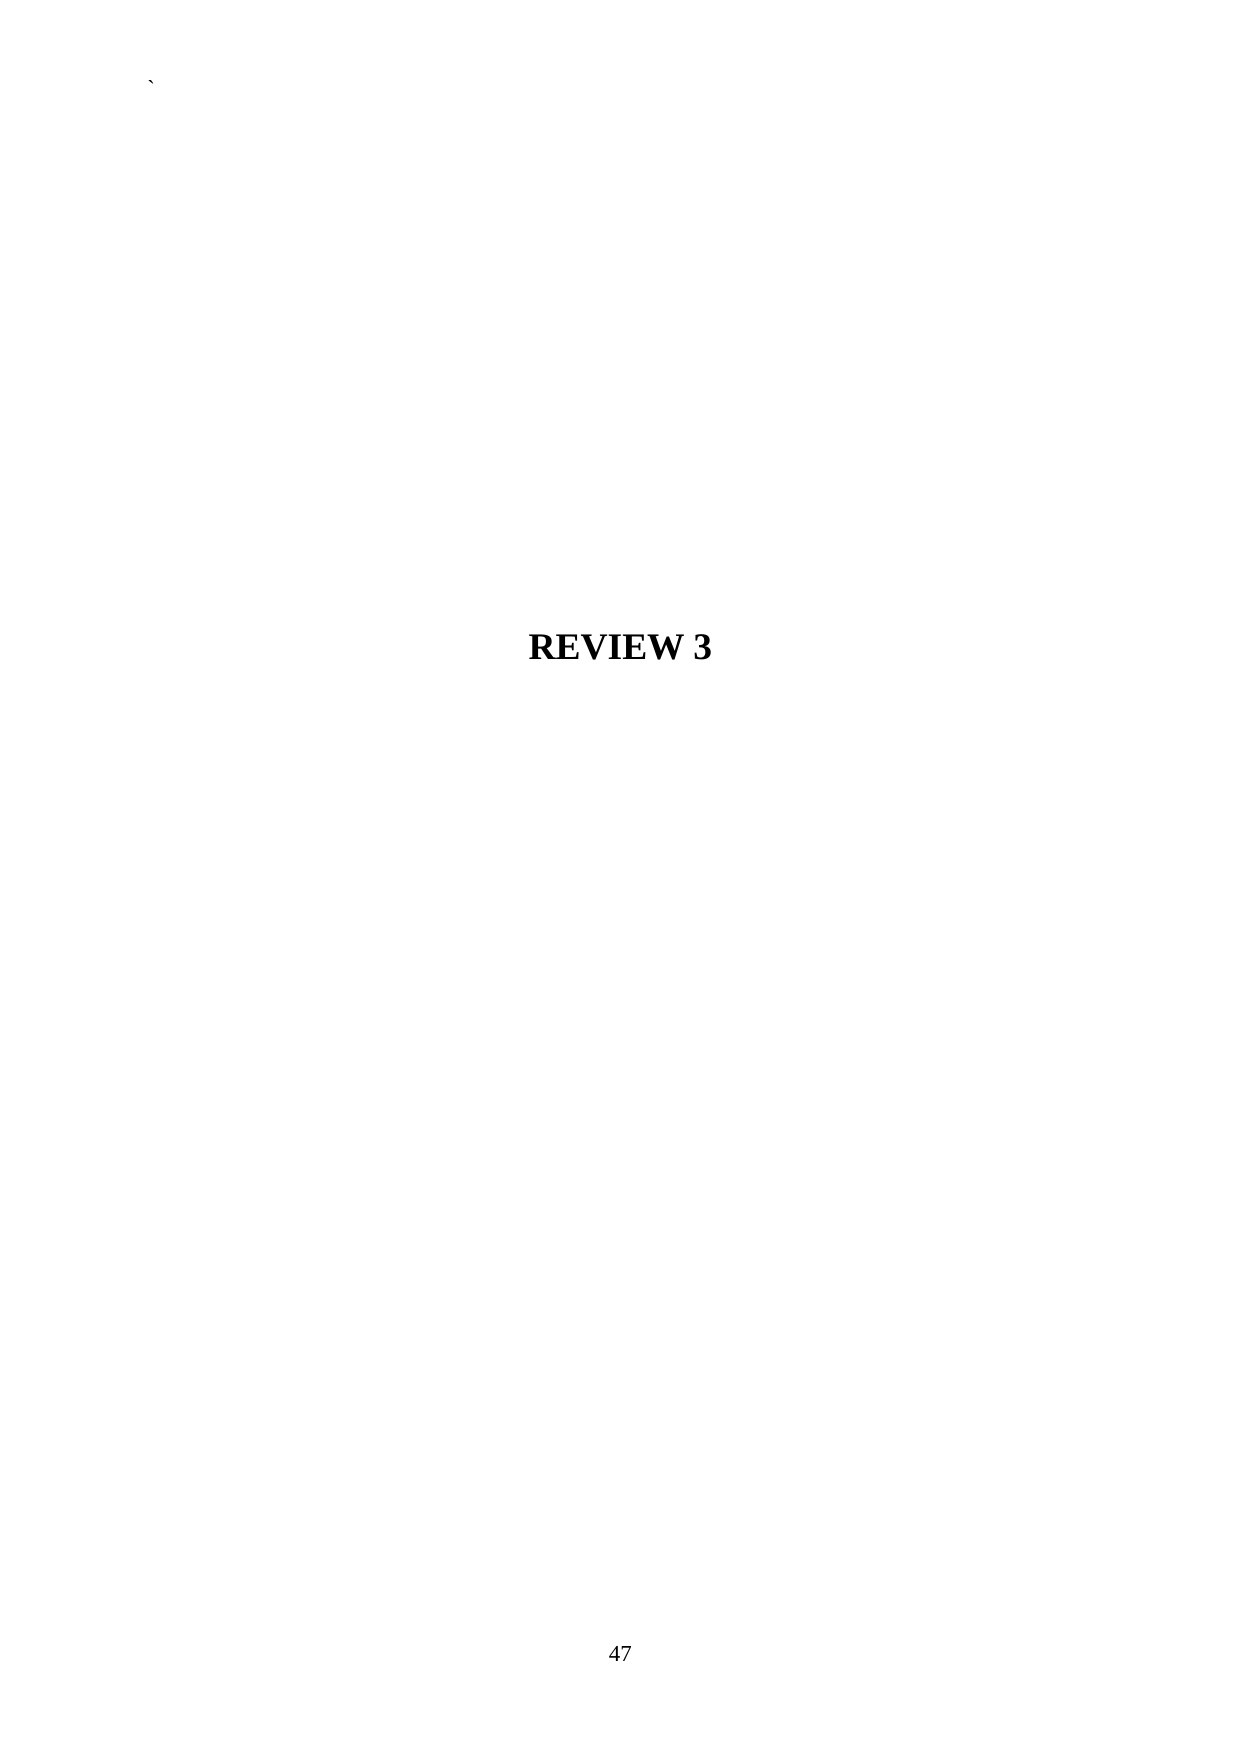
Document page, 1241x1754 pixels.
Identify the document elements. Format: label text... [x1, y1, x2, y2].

subtitle REVIEW 3 [147, 172, 1093, 668]
